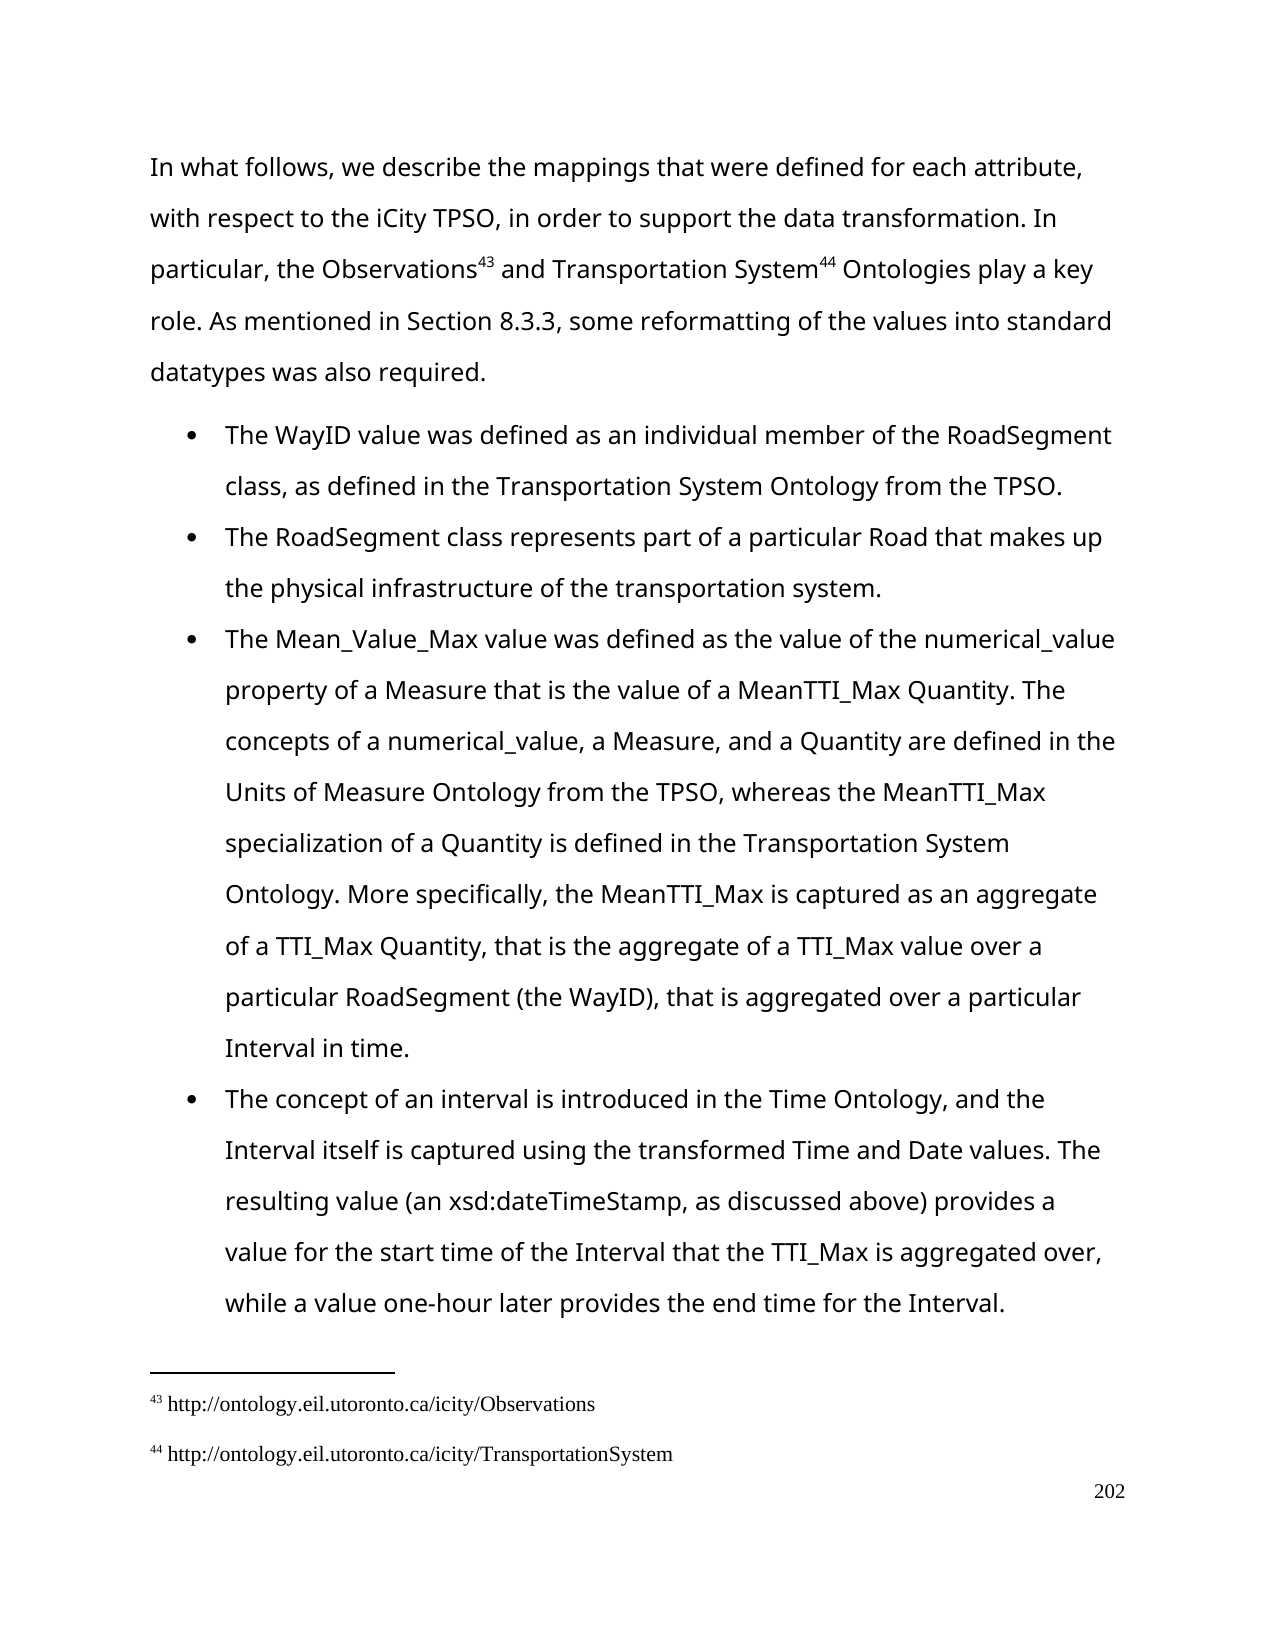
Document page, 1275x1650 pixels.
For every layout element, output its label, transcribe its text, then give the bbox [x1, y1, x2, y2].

list The WayID value was defined as an individual member of the RoadSegment class, as defined in the Transportation System Ontology from the TPSO. [187, 418, 1125, 503]
list The concept of an interval is introduced in the Time Ontology, and the Interval itself is captured using the transformed Time and Date values. The resulting value (an xsd:dateTimeStamp, as discussed above) provides a value for the start time of the Interval that the TTI_Max is aggregated over, while a value one-hour later provides the end time for the Interval. [187, 1081, 1125, 1319]
list The RoadSegment class represents part of a particular Road that makes up the physical infrastructure of the transportation system. [187, 520, 1125, 605]
list The Mean_Value_Max value was defined as the value of the numerical_value property of a Measure that is the value of a MeanTTI_Max Quantity. The concepts of a numerical_value, a Measure, and a Quantity are defined in the Units of Measure Ontology from the TPSO, whereas the MeanTTI_Max specialization of a Quantity is defined in the Transportation System Ontology. More specifically, the MeanTTI_Max is captured as an aggregate of a TTI_Max Quantity, that is the aggregate of a TTI_Max value over a particular RoadSegment (the WayID), that is aggregated over a particular Interval in time. [187, 622, 1125, 1064]
text In what follows, we describe the mappings that were defined for each attribute, with respect to the iCity TPSO, in order to support the data transformation. In particular, the Observations and Transportation System Ontologies play a key role. As mentioned in Section 8.3.3, some reformatting of the values into standard datatypes was also required. [150, 150, 1125, 388]
